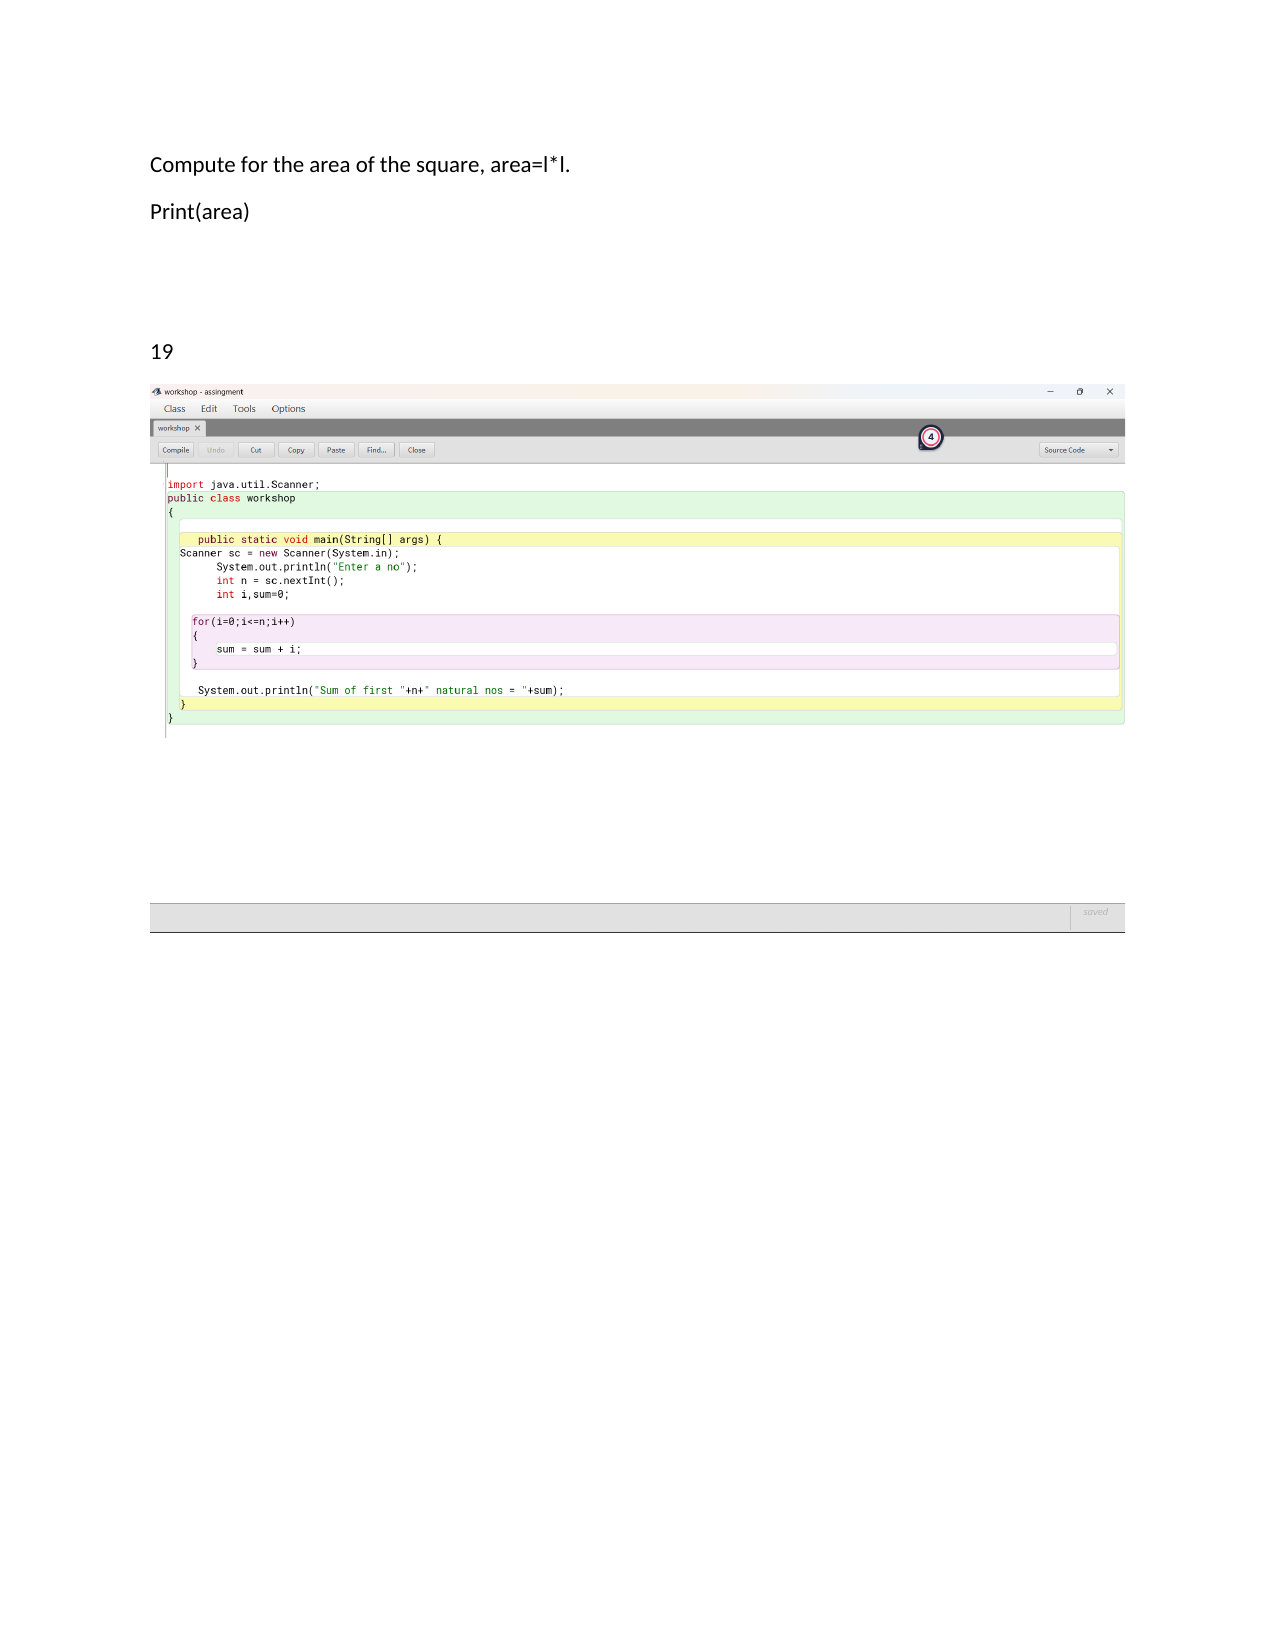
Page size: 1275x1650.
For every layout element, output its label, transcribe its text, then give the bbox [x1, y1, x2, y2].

text 19 [150, 337, 1125, 366]
text Print(area) [150, 197, 1125, 225]
picture [150, 384, 1125, 933]
text Compute for the area of the square, area=l*l. [150, 150, 1125, 178]
